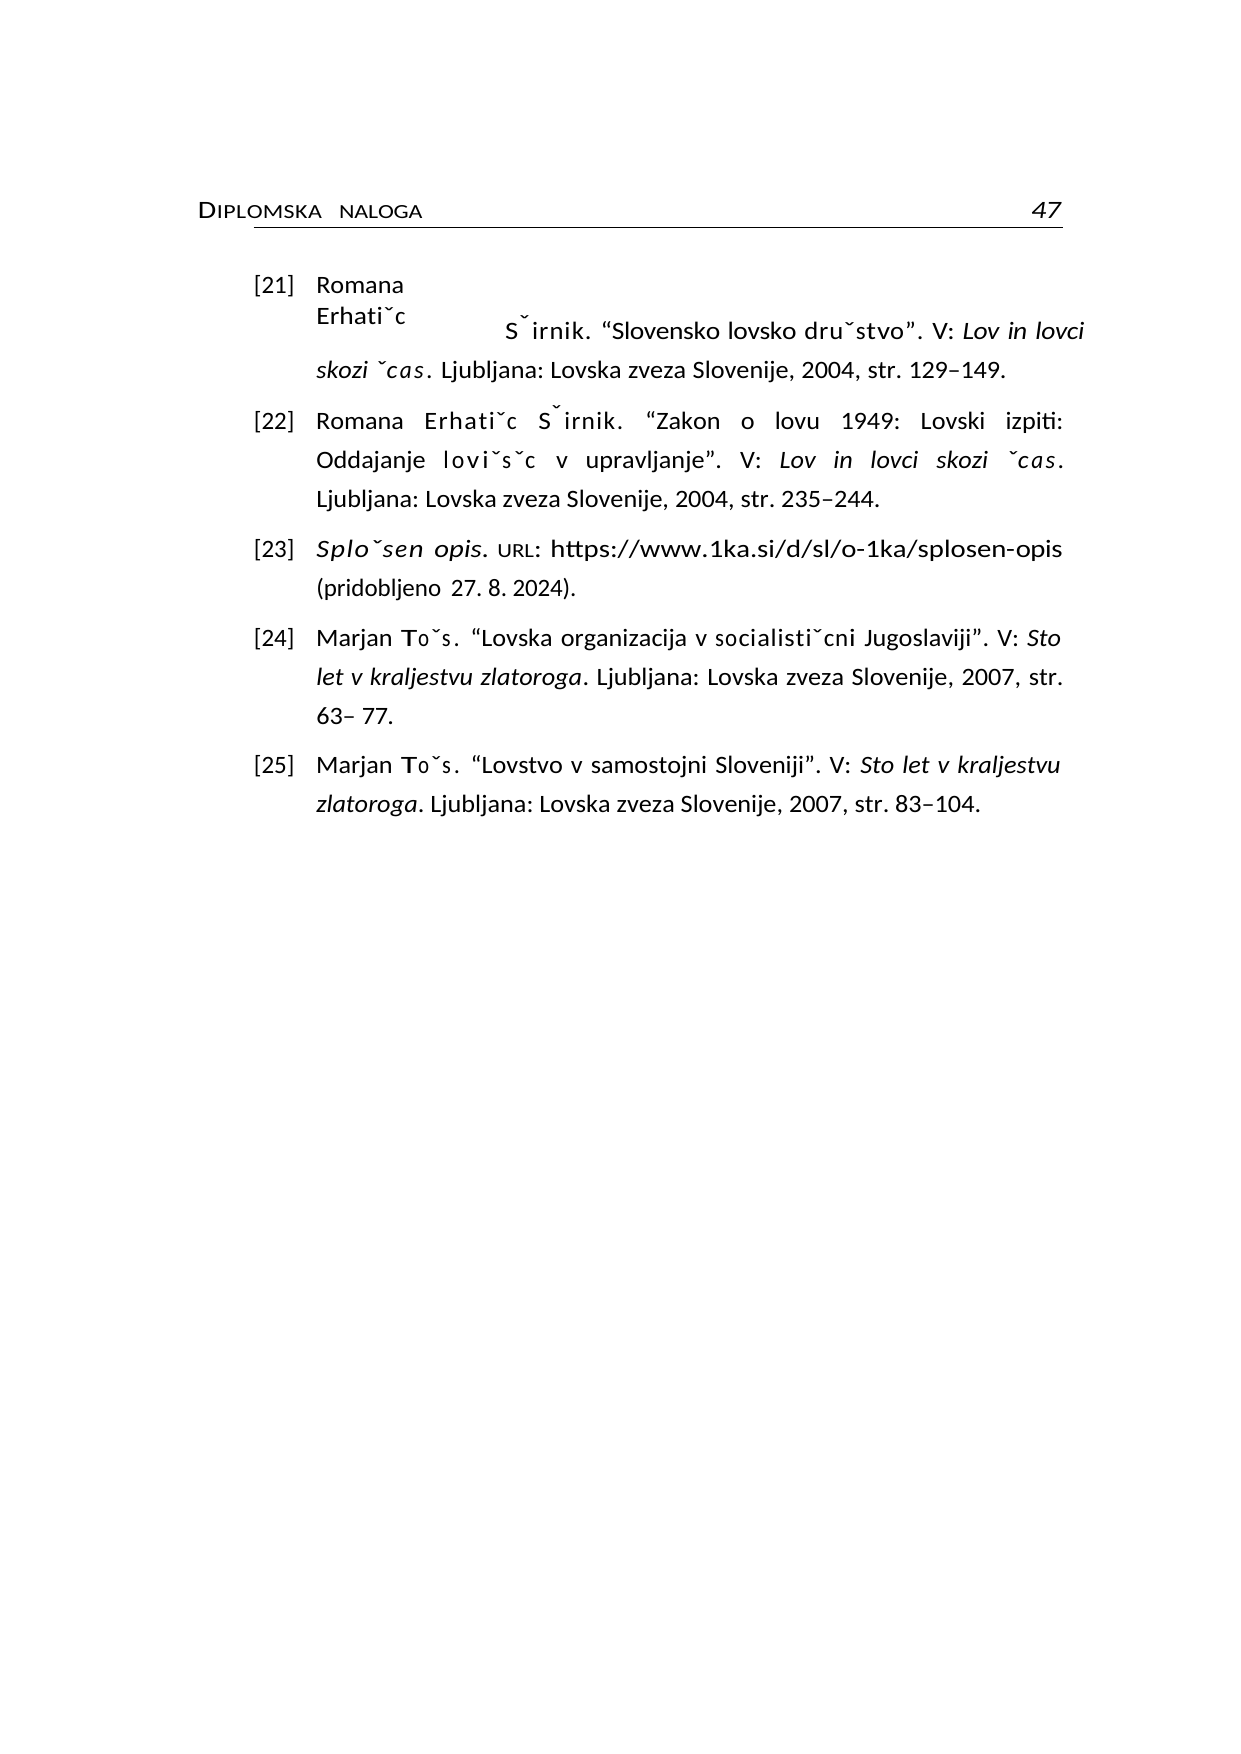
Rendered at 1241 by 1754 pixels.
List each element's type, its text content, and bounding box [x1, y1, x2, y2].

text (pridobljeno 27. 8. 2024). [316, 572, 1137, 603]
text Diplomska naloga 47 [198, 194, 1137, 225]
list Romana Erhatiˇc Sˇirnik. “Zakon o lovu 1949: Lovski izpiti: Oddajanje loviˇsˇc v upravljanje”. V: Lov in lovci skozi ˇcas. Ljubljana: Lovska zveza Slovenije, 2004, str. 235–244. [254, 398, 1064, 514]
text skozi ˇcas. Ljubljana: Lovska zveza Slovenije, 2004, str. 129–149. [316, 354, 1137, 385]
list Sploˇsen opis. url: https://www.1ka.si/d/sl/o-1ka/splosen-opis [254, 533, 1137, 564]
list Marjan Toˇs. “Lovstvo v samostojni Sloveniji”. V: Sto let v kraljestvu zlatoroga. Ljubljana: Lovska zveza Slovenije, 2007, str. 83–104. [254, 749, 1063, 819]
text Sˇirnik. “Slovensko lovsko druˇstvo”. V: Lov in lovci [505, 308, 1137, 346]
list Marjan Toˇs. “Lovska organizacija v socialistiˇcni Jugoslaviji”. V: Sto let v kraljestvu zlatoroga. Ljubljana: Lovska zveza Slovenije, 2007, str. 63– 77. [254, 622, 1064, 730]
list Romana Erhatiˇc [254, 269, 494, 330]
